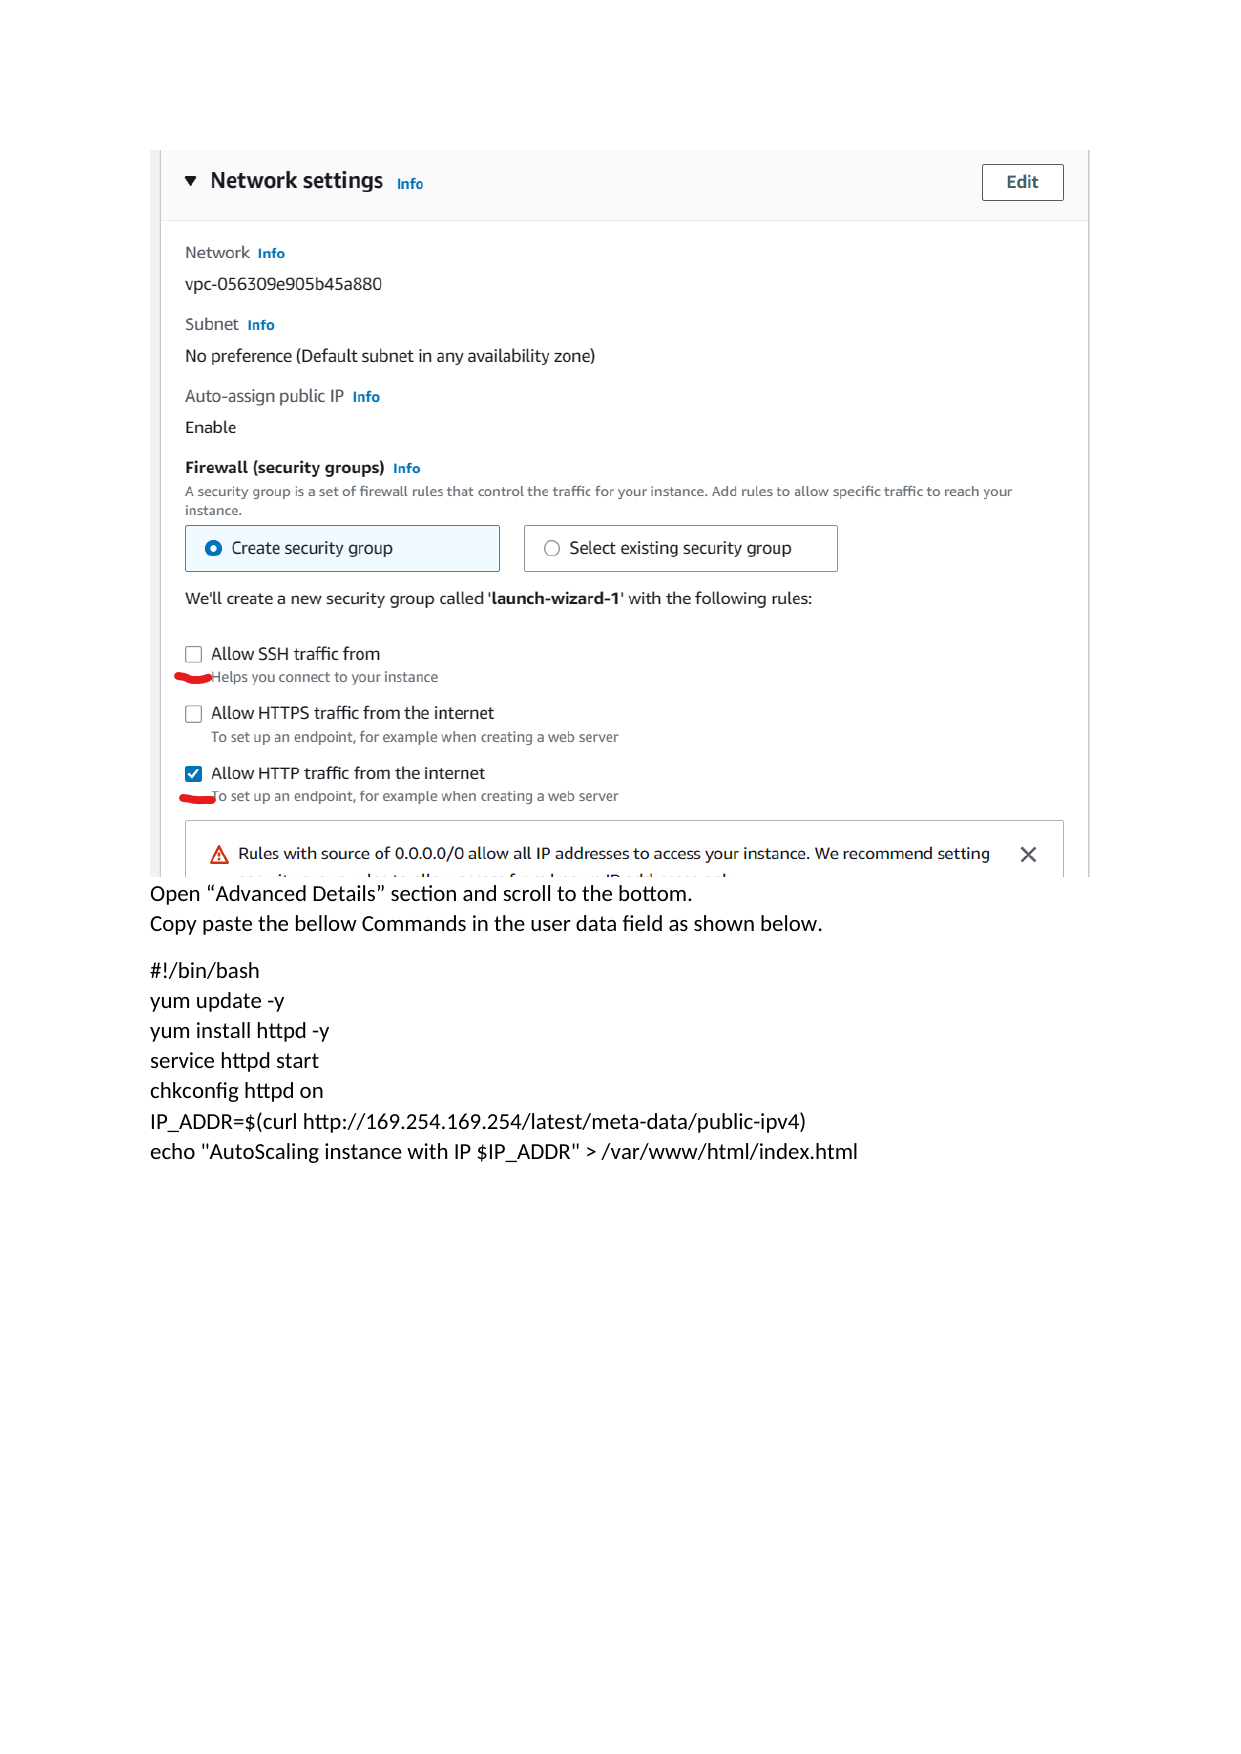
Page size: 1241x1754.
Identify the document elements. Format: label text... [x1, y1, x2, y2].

picture [150, 150, 1091, 877]
text In the Network setting section. uncheck the “Allow SSH traffic” and tick mark the “Allow HTTP traffic” as shown below Open “Advanced Details” section and scroll to the bottom. Copy paste the bellow Commands in the user data field as shown below. [150, 877, 1090, 937]
text #!/bin/bash yum update -y yum install httpd -y service httpd start chkconfig httpd on IP_ADDR=$(curl http://169.254.169.254/latest/meta-data/public-ipv4) echo "AutoScaling instance with IP $IP_ADDR" > /var/www/html/index.html [150, 956, 1090, 1165]
